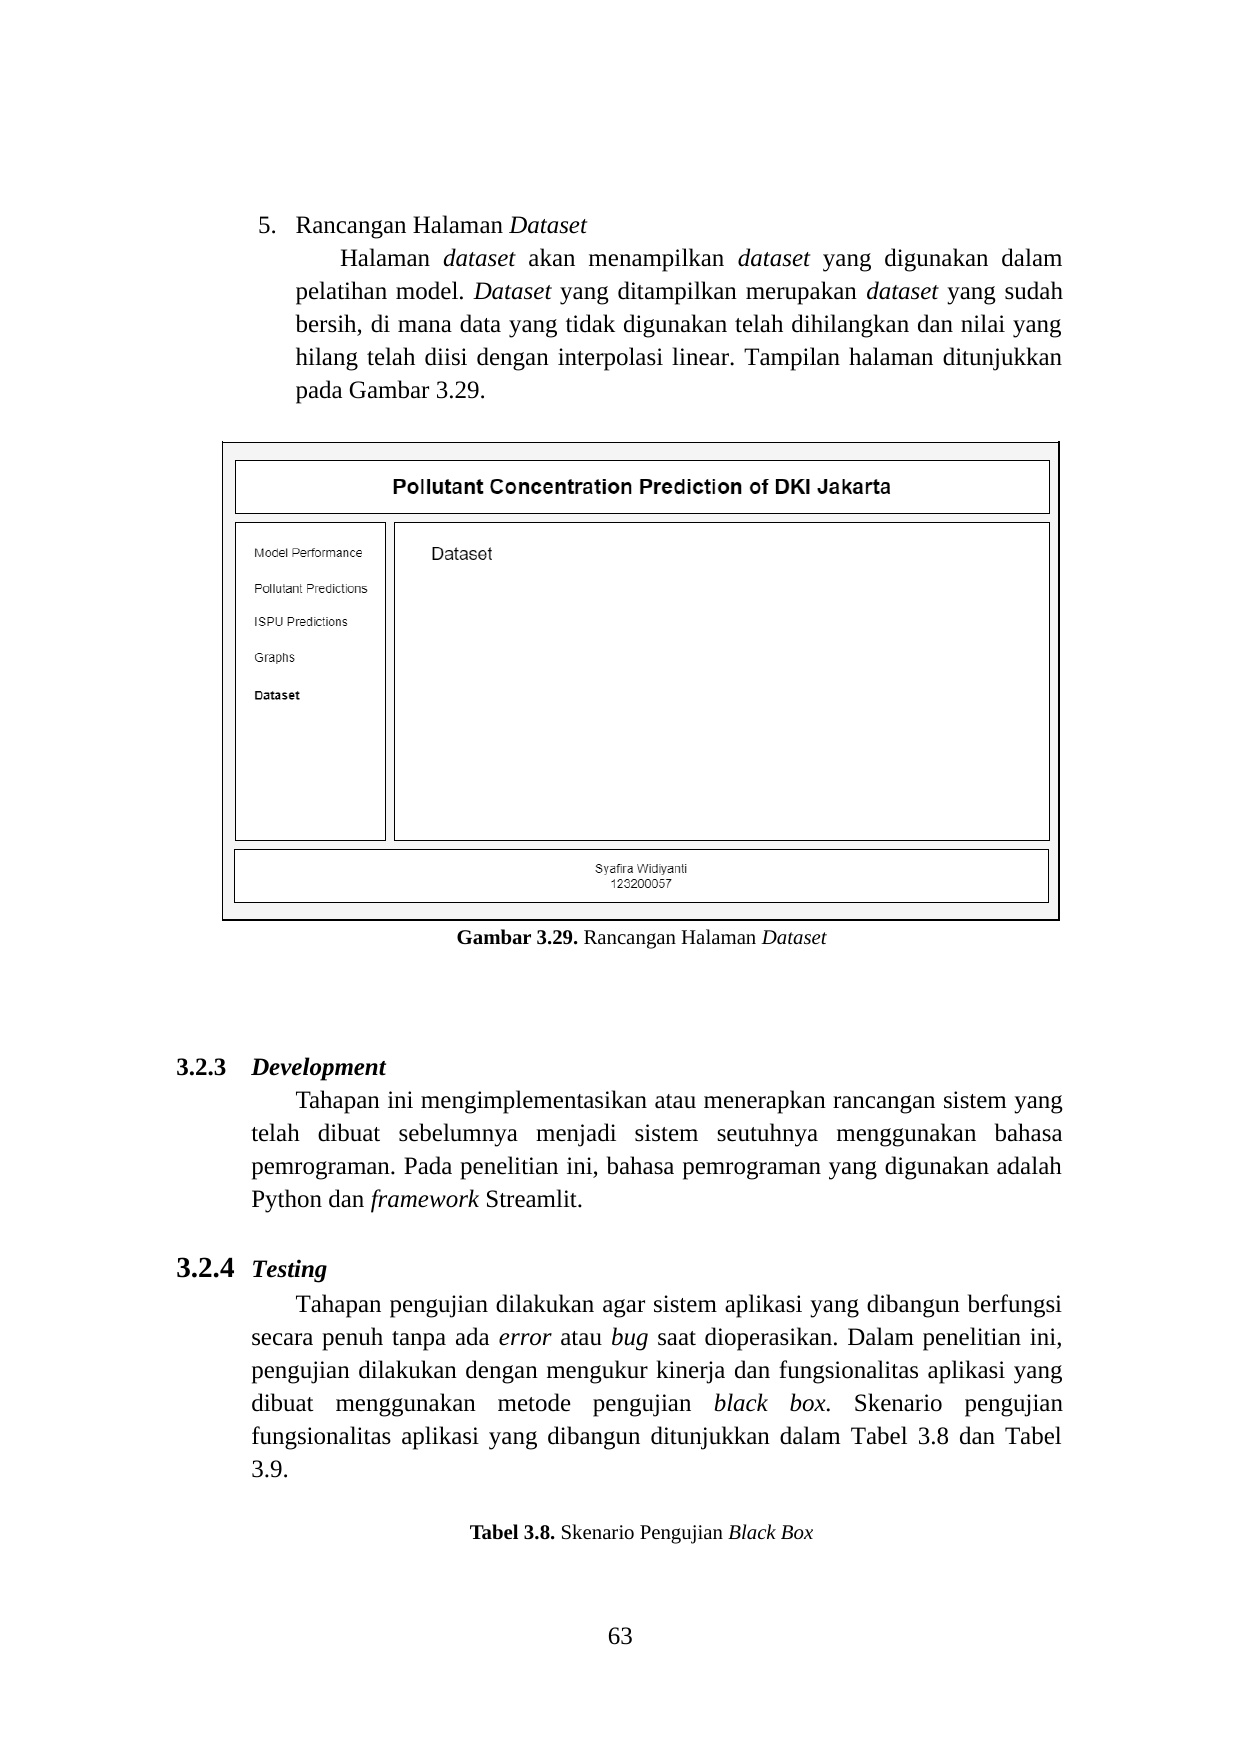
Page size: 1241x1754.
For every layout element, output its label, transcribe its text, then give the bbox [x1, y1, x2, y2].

text Gambar 3.29. Rancangan Halaman Dataset [177, 925, 1063, 949]
list Testing [176, 1250, 1063, 1284]
list Tahapan pengujian dilakukan agar sistem aplikasi yang dibangun berfungsi secara penuh tanpa ada error atau bug saat dioperasikan. Dalam penelitian ini, pengujian dilakukan dengan mengukur kinerja dan fungsionalitas aplikasi yang dibuat menggunakan metode pengujian black box. Skenario pengujian fungsionalitas aplikasi yang dibangun ditunjukkan dalam Tabel 3.8 dan Tabel 3.9. [251, 1289, 1063, 1482]
list Tahapan ini mengimplementasikan atau menerapkan rancangan sistem yang telah dibuat sebelumnya menjadi sistem seutuhnya menggunakan bahasa pemrograman. Pada penelitian ini, bahasa pemrograman yang digunakan adalah Python dan framework Streamlit. [251, 1085, 1063, 1213]
text Tabel 3.8. Skenario Pengujian Black Box [177, 1520, 1063, 1544]
list Rancangan Halaman Dataset [258, 210, 1063, 239]
list Development [176, 1052, 1063, 1081]
list Halaman dataset akan menampilkan dataset yang digunakan dalam pelatihan model. Dataset yang ditampilkan merupakan dataset yang sudah bersih, di mana data yang tidak digunakan telah dihilangkan dan nilai yang hilang telah diisi dengan interpolasi linear. Tampilan halaman ditunjukkan pada Gambar 3.29. [295, 243, 1063, 404]
picture [223, 443, 1058, 919]
